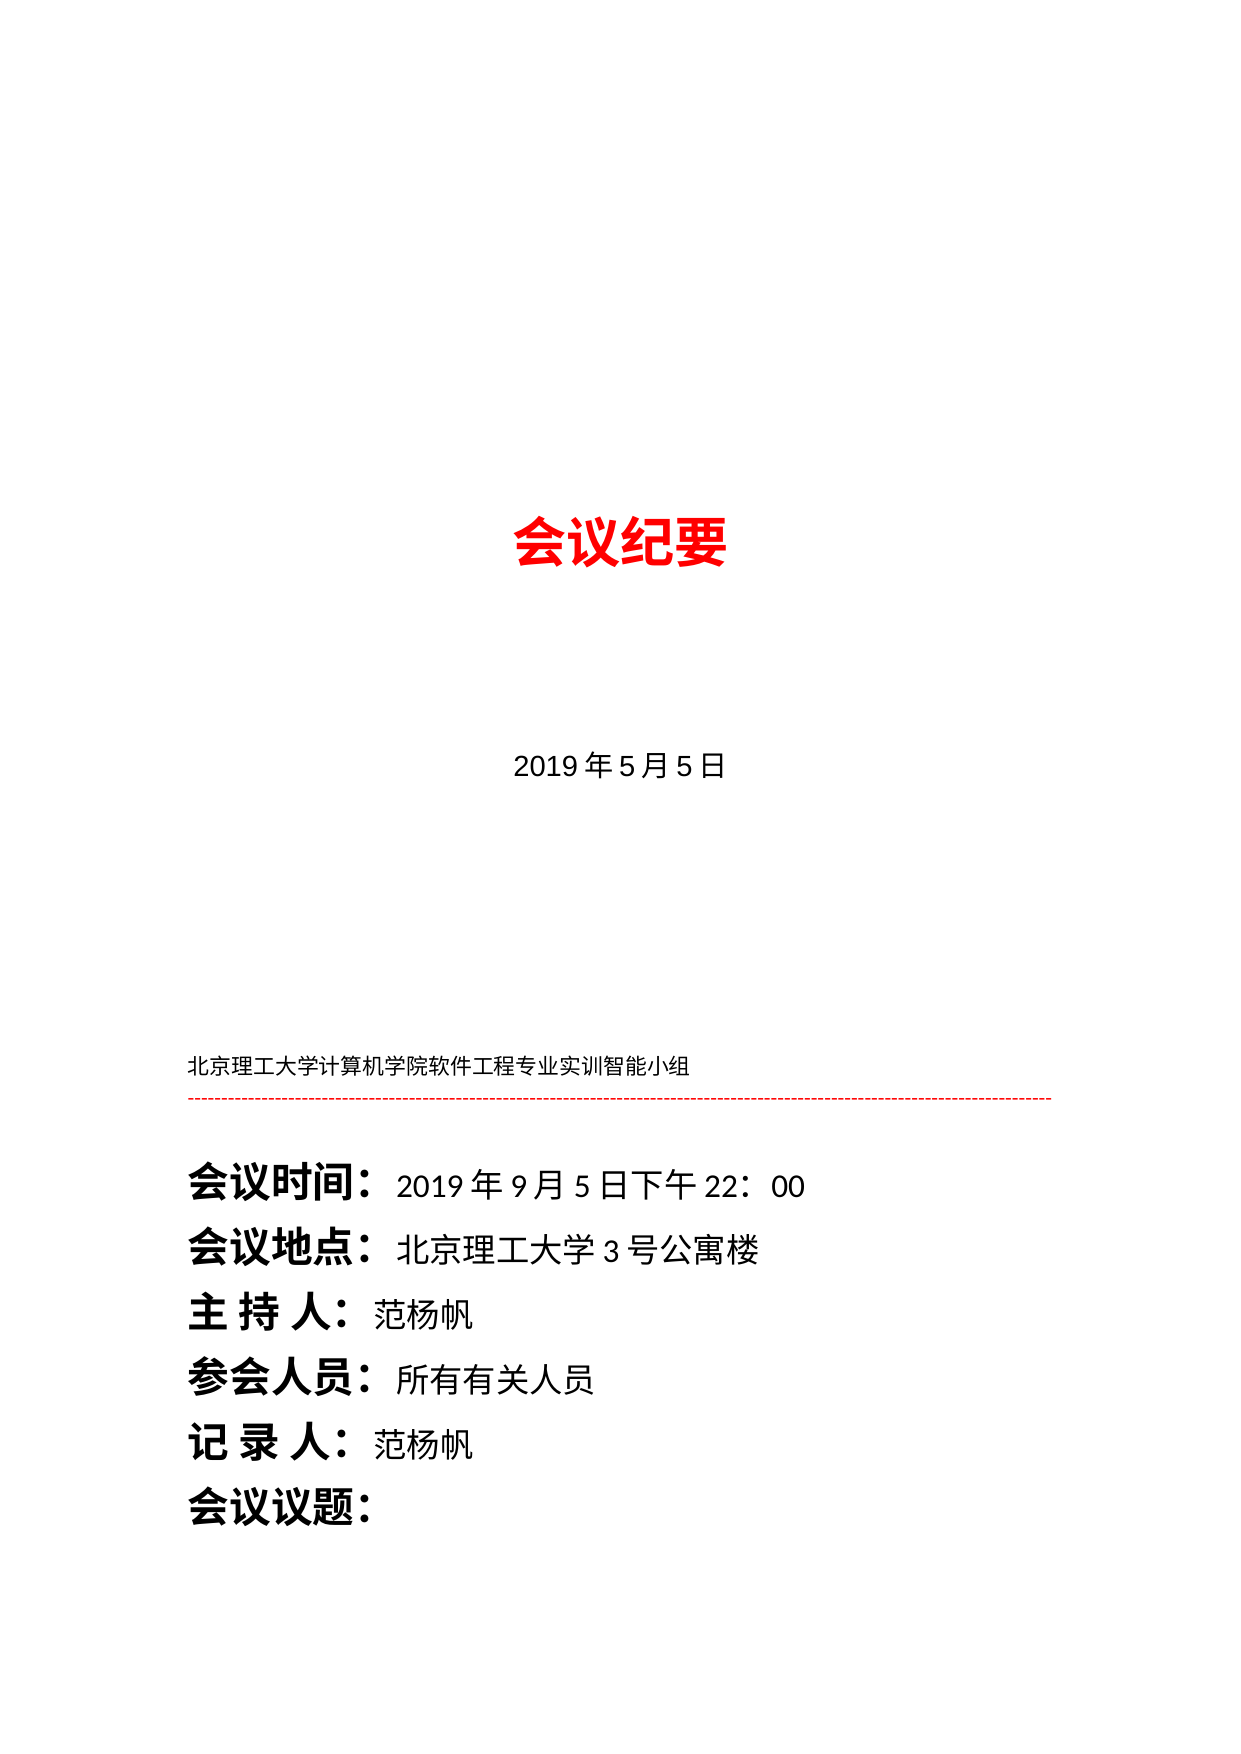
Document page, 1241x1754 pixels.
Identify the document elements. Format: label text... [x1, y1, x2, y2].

text 会议时间：2019年9月5日下午22：00 [187, 1146, 1053, 1211]
text 北京理工大学计算机学院软件工程专业实训智能小组 [187, 1049, 1053, 1081]
text 主 持 人：范杨帆 [187, 1276, 1042, 1341]
text 参会人员：所有有关人员 [187, 1341, 1053, 1406]
subtitle 2019年5月5日 [187, 731, 1053, 796]
text 会议议题： [187, 1471, 1053, 1536]
subtitle 会议纪要 [187, 490, 1053, 587]
text 会议地点：北京理工大学3号公寓楼 [187, 1211, 1053, 1276]
text 记 录 人：范杨帆 [187, 1406, 1042, 1471]
text --------------------------------------------------------------------------------------------------------------------------------- [187, 1081, 1053, 1114]
